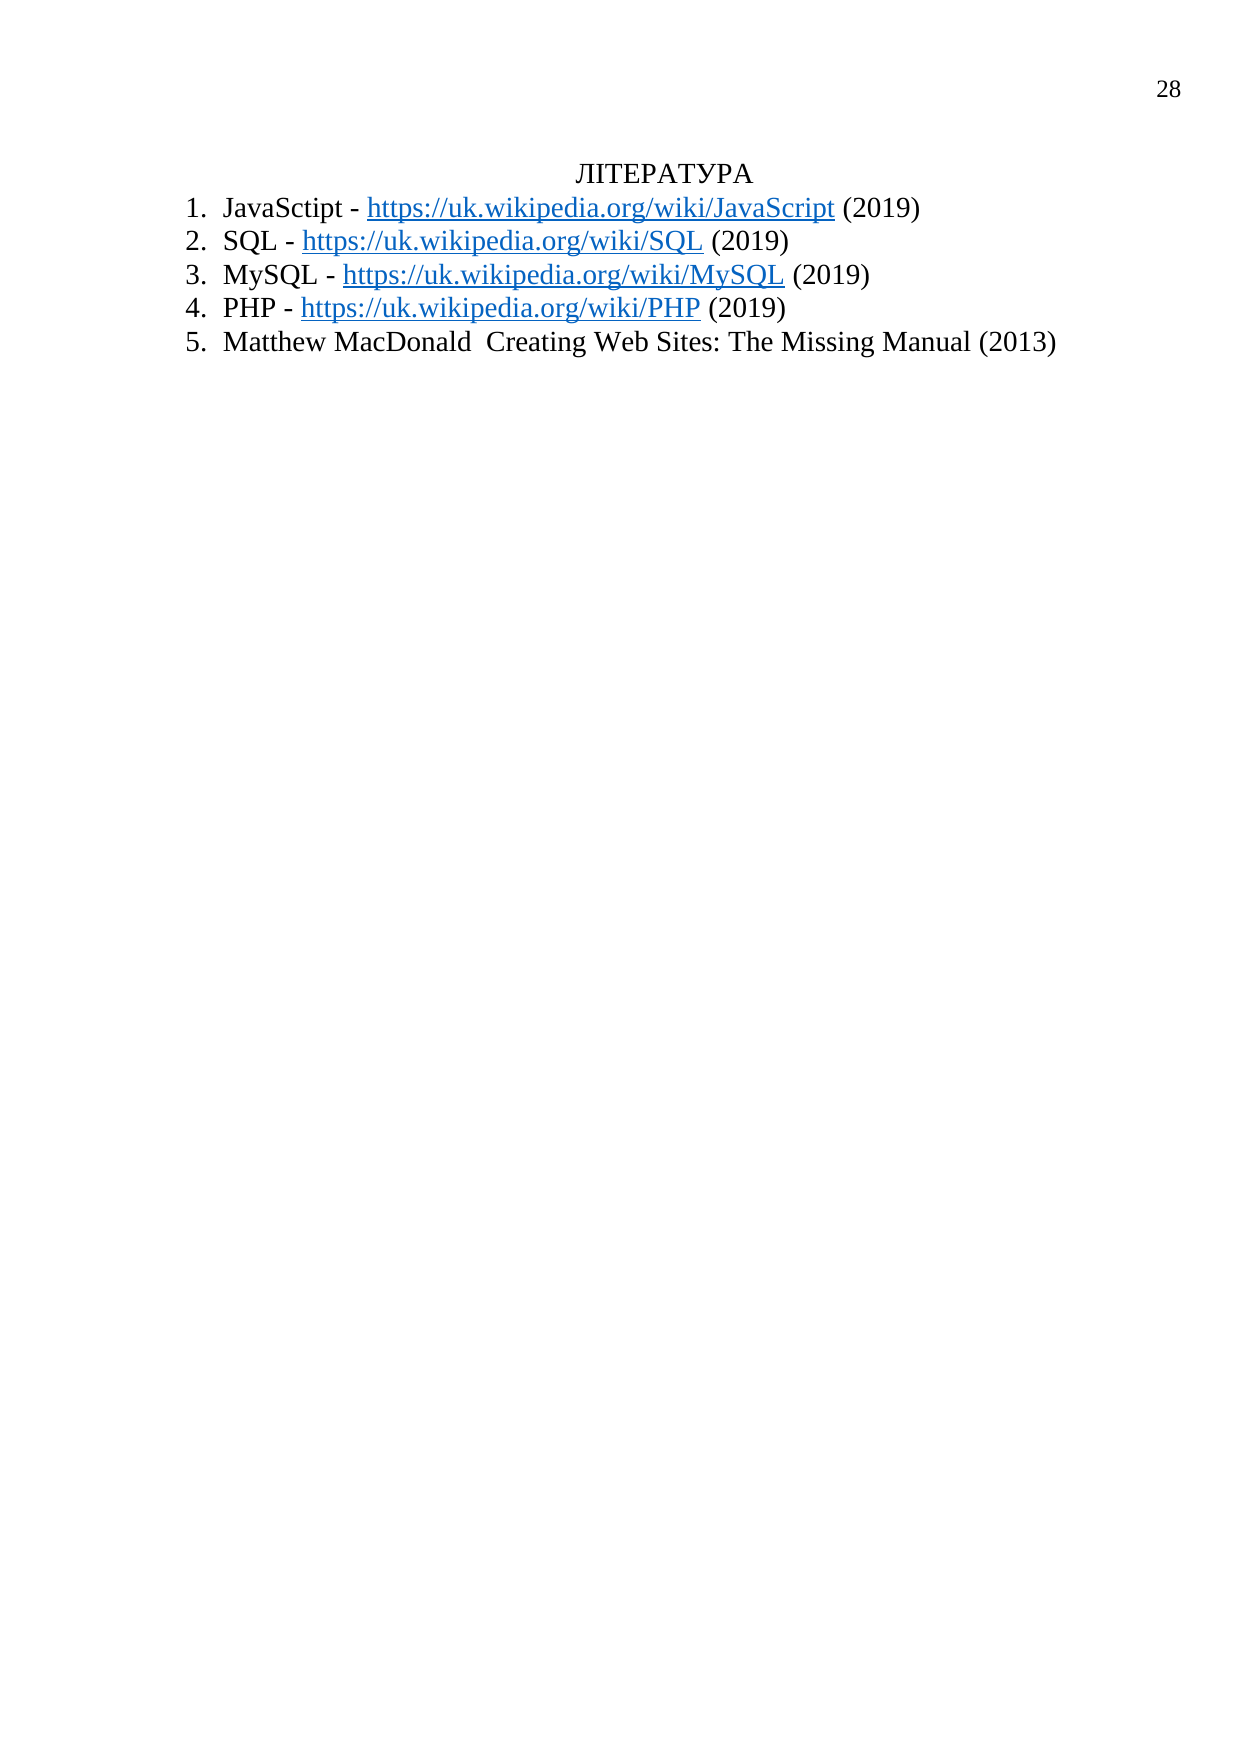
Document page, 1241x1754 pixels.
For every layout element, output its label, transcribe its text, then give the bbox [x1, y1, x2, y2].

subtitle ЛІТЕРАТУРА [148, 156, 1181, 190]
list MySQL - https://uk.wikipedia.org/wiki/MySQL (2019) [185, 257, 1181, 291]
list Matthew MacDonald Creating Web Sites: The Missing Manual (2013) [185, 324, 1181, 358]
list JavaSctipt - https://uk.wikipedia.org/wiki/JavaScript (2019) [185, 190, 1181, 223]
list PHP - https://uk.wikipedia.org/wiki/PHP (2019) [185, 291, 1181, 324]
list SQL - https://uk.wikipedia.org/wiki/SQL (2019) [185, 223, 1181, 257]
